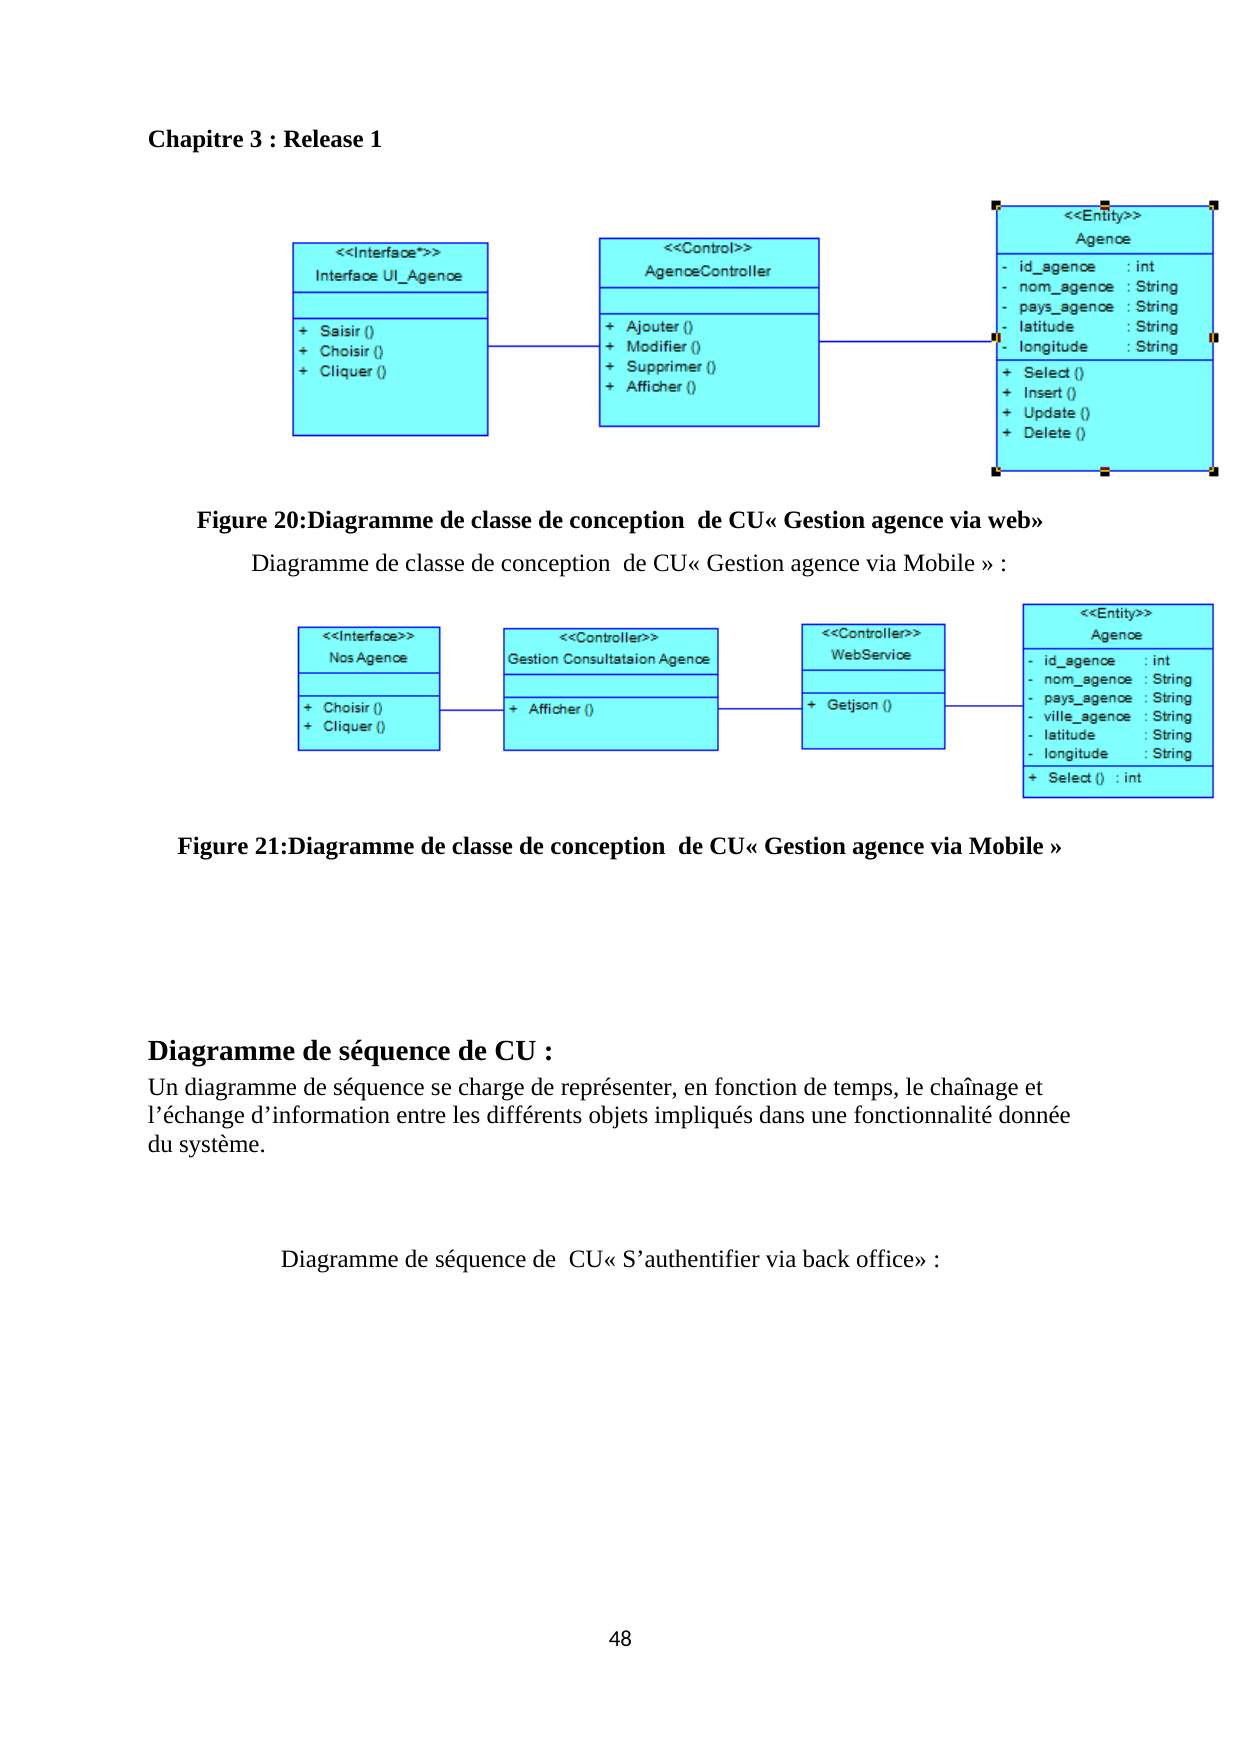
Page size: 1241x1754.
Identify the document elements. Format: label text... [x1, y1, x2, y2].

text Diagramme de classe de conception de CU« Gestion agence via Mobile » : [177, 548, 1093, 577]
picture [288, 184, 1234, 492]
text Diagramme de séquence de CU« S’authentifier via back office» : [207, 1244, 1093, 1273]
subtitle Diagramme de séquence de CU : [148, 1033, 1093, 1067]
text Un diagramme de séquence se charge de représenter, en fonction de temps, le chaînage et l’échange d’information entre les différents objets impliqués dans une fonctionnalité donnée du système. [148, 1072, 1093, 1158]
text Figure 20:Diagramme de classe de conception de CU« Gestion agence via web» [148, 505, 1093, 534]
picture [288, 591, 1234, 817]
text Figure 21:Diagramme de classe de conception de CU« Gestion agence via Mobile » [148, 831, 1093, 860]
